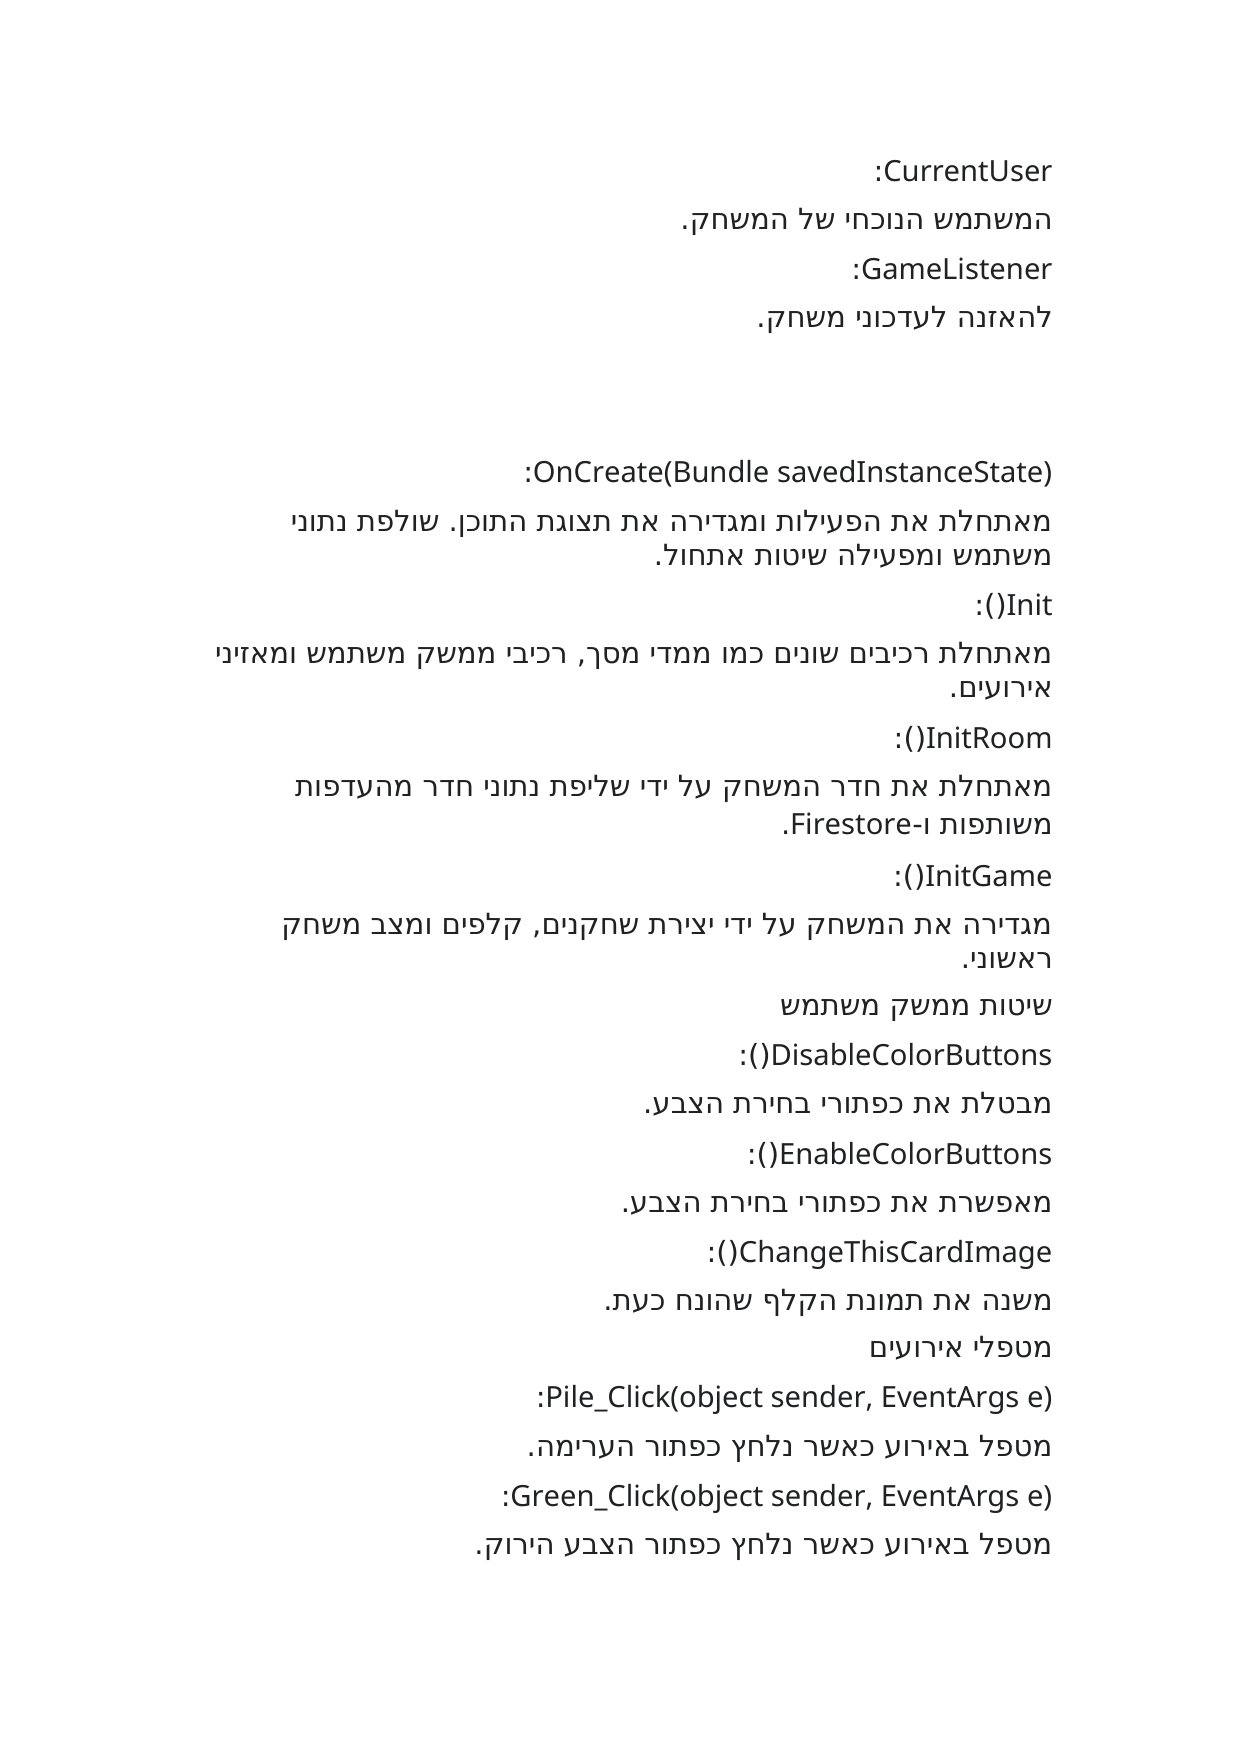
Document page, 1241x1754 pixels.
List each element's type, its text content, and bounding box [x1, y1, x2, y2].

text המשתמש הנוכחי של המשחק. [187, 202, 1053, 236]
text Pile_Click(object sender, EventArgs e): [187, 1377, 1053, 1416]
text InitRoom(): [187, 717, 1053, 757]
text EnableColorButtons(): [187, 1133, 1053, 1173]
text Init(): [187, 584, 1053, 624]
text CurrentUser: [187, 150, 1053, 190]
text מטפלי אירועים [187, 1330, 1053, 1364]
text ChangeThisCardImage(): [187, 1232, 1053, 1271]
text מגדירה את המשחק על ידי יצירת שחקנים, קלפים ומצב משחק ראשוני. [187, 907, 1053, 975]
text מאפשרת את כפתורי בחירת הצבע. [187, 1185, 1053, 1219]
text מאתחלת רכיבים שונים כמו ממדי מסך, רכיבי ממשק משתמש ומאזיני אירועים. [187, 636, 1053, 704]
text Green_Click(object sender, EventArgs e): [187, 1475, 1053, 1515]
text GameListener: [187, 249, 1053, 288]
text מאתחלת את הפעילות ומגדירה את תצוגת התוכן. שולפת נתוני משתמש ומפעילה שיטות אתחול. [187, 504, 1053, 572]
text מטפל באירוע כאשר נלחץ כפתור הערימה. [187, 1429, 1053, 1463]
text DisableColorButtons(): [187, 1034, 1053, 1074]
text מטפל באירוע כאשר נלחץ כפתור הצבע הירוק. [187, 1527, 1053, 1561]
text שיטות ממשק משתמש [187, 988, 1053, 1022]
text להאזנה לעדכוני משחק. [187, 301, 1053, 335]
text מאתחלת את חדר המשחק על ידי שליפת נתוני חדר מהעדפות משותפות ו-Firestore. [187, 769, 1053, 843]
text OnCreate(Bundle savedInstanceState): [187, 452, 1053, 491]
text משנה את תמונת הקלף שהונח כעת. [187, 1284, 1053, 1318]
text InitGame(): [187, 855, 1053, 895]
text מבטלת את כפתורי בחירת הצבע. [187, 1086, 1053, 1120]
